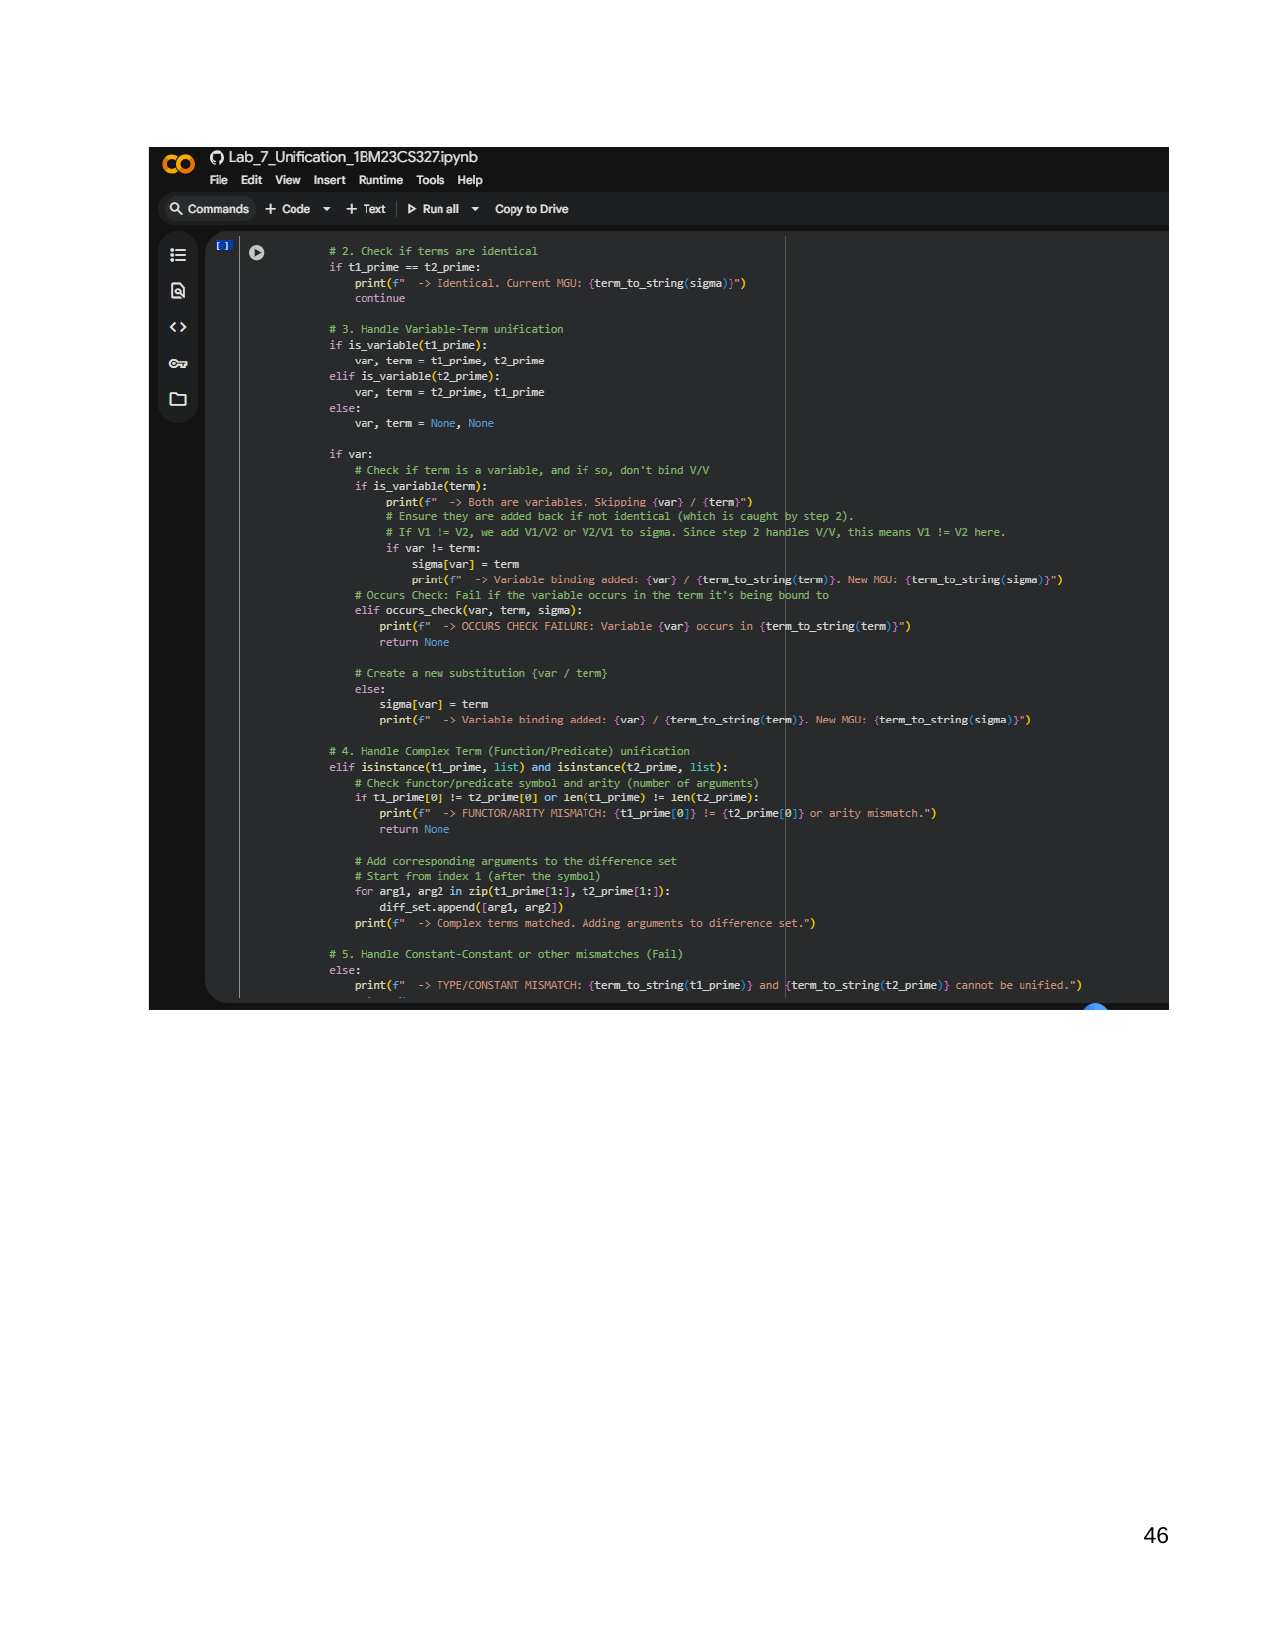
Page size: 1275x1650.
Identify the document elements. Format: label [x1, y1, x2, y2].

picture [148, 147, 1169, 1010]
